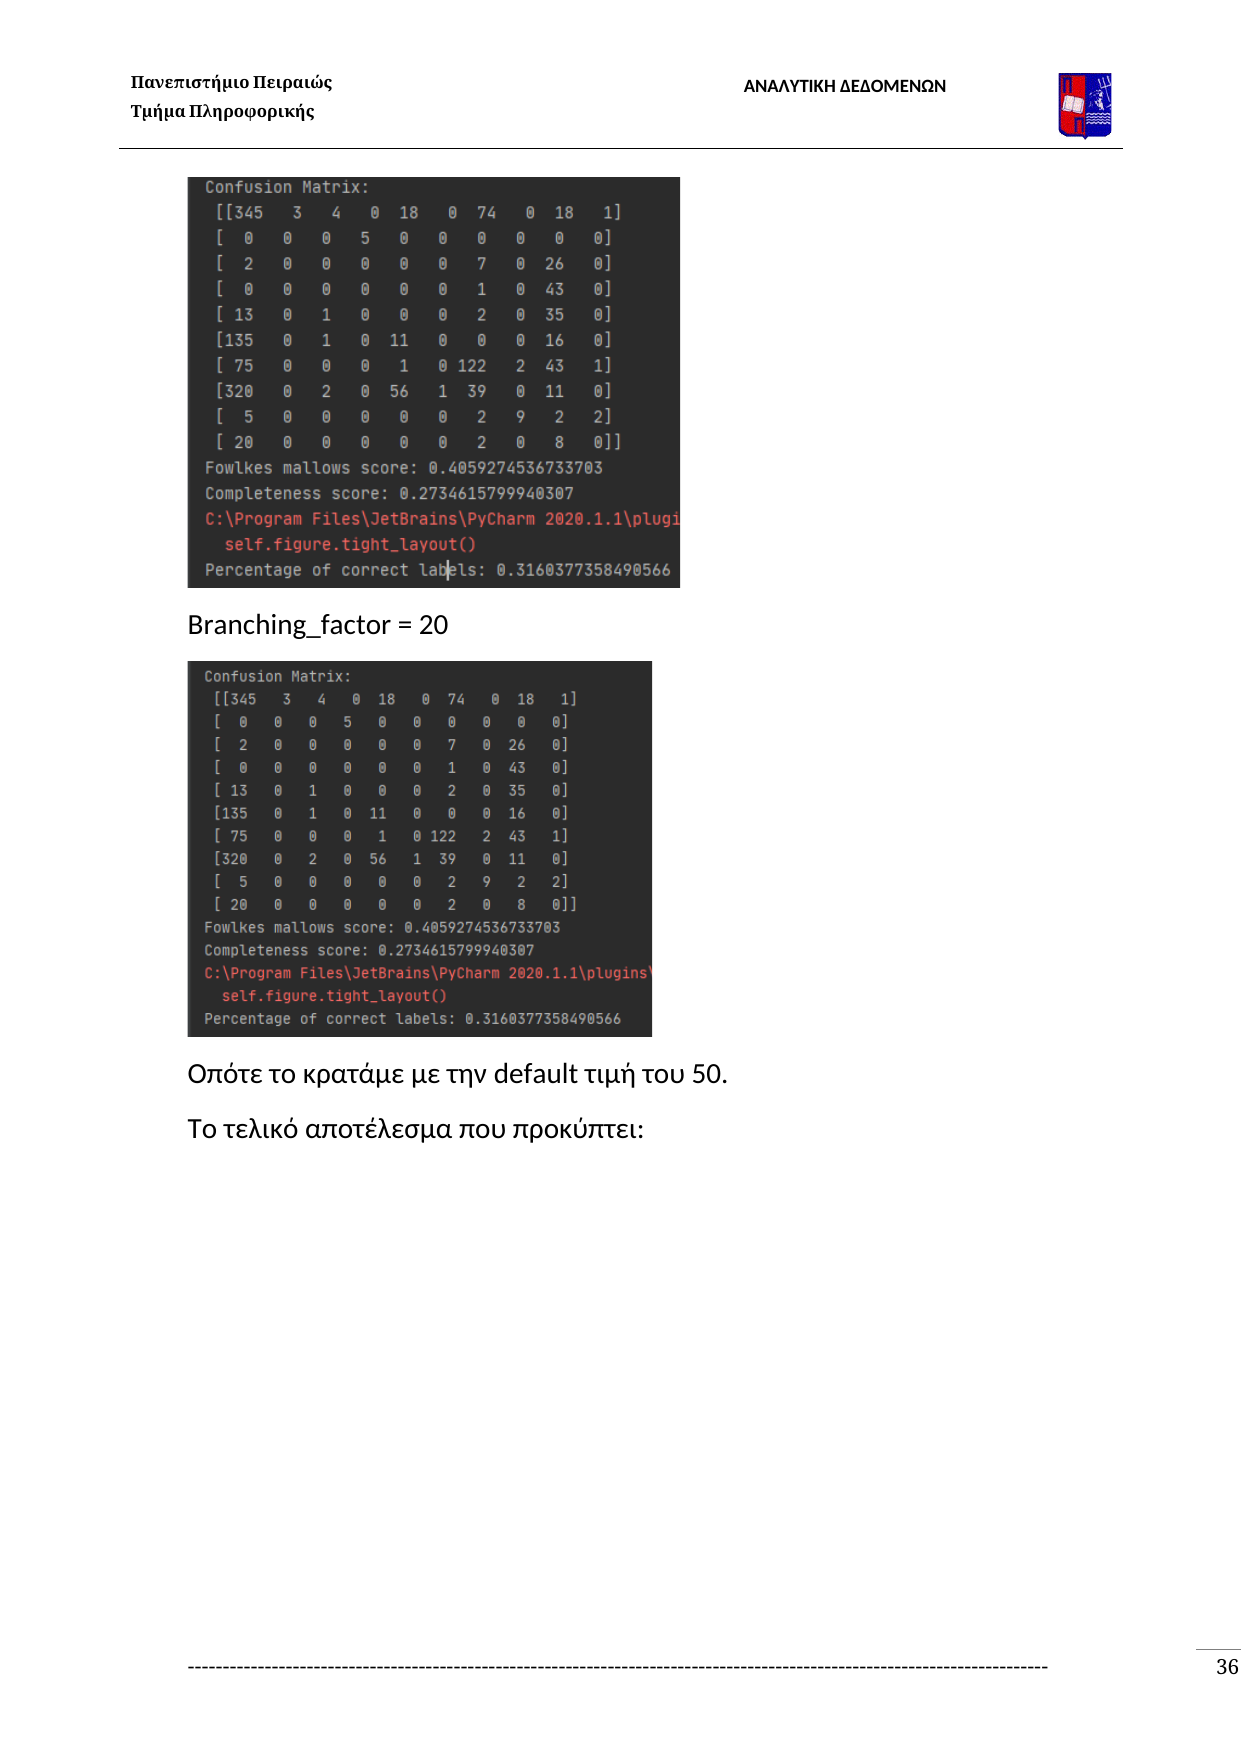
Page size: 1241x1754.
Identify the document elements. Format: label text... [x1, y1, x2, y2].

picture [187, 661, 653, 1037]
text Το τελικό αποτέλεσμα που προκύπτει: [187, 1110, 1053, 1146]
picture [187, 177, 681, 588]
picture [1058, 73, 1112, 140]
text Branching_factor = 20 [187, 606, 1053, 642]
text Οπότε το κρατάμε με την default τιμή του 50. [187, 1055, 1053, 1091]
